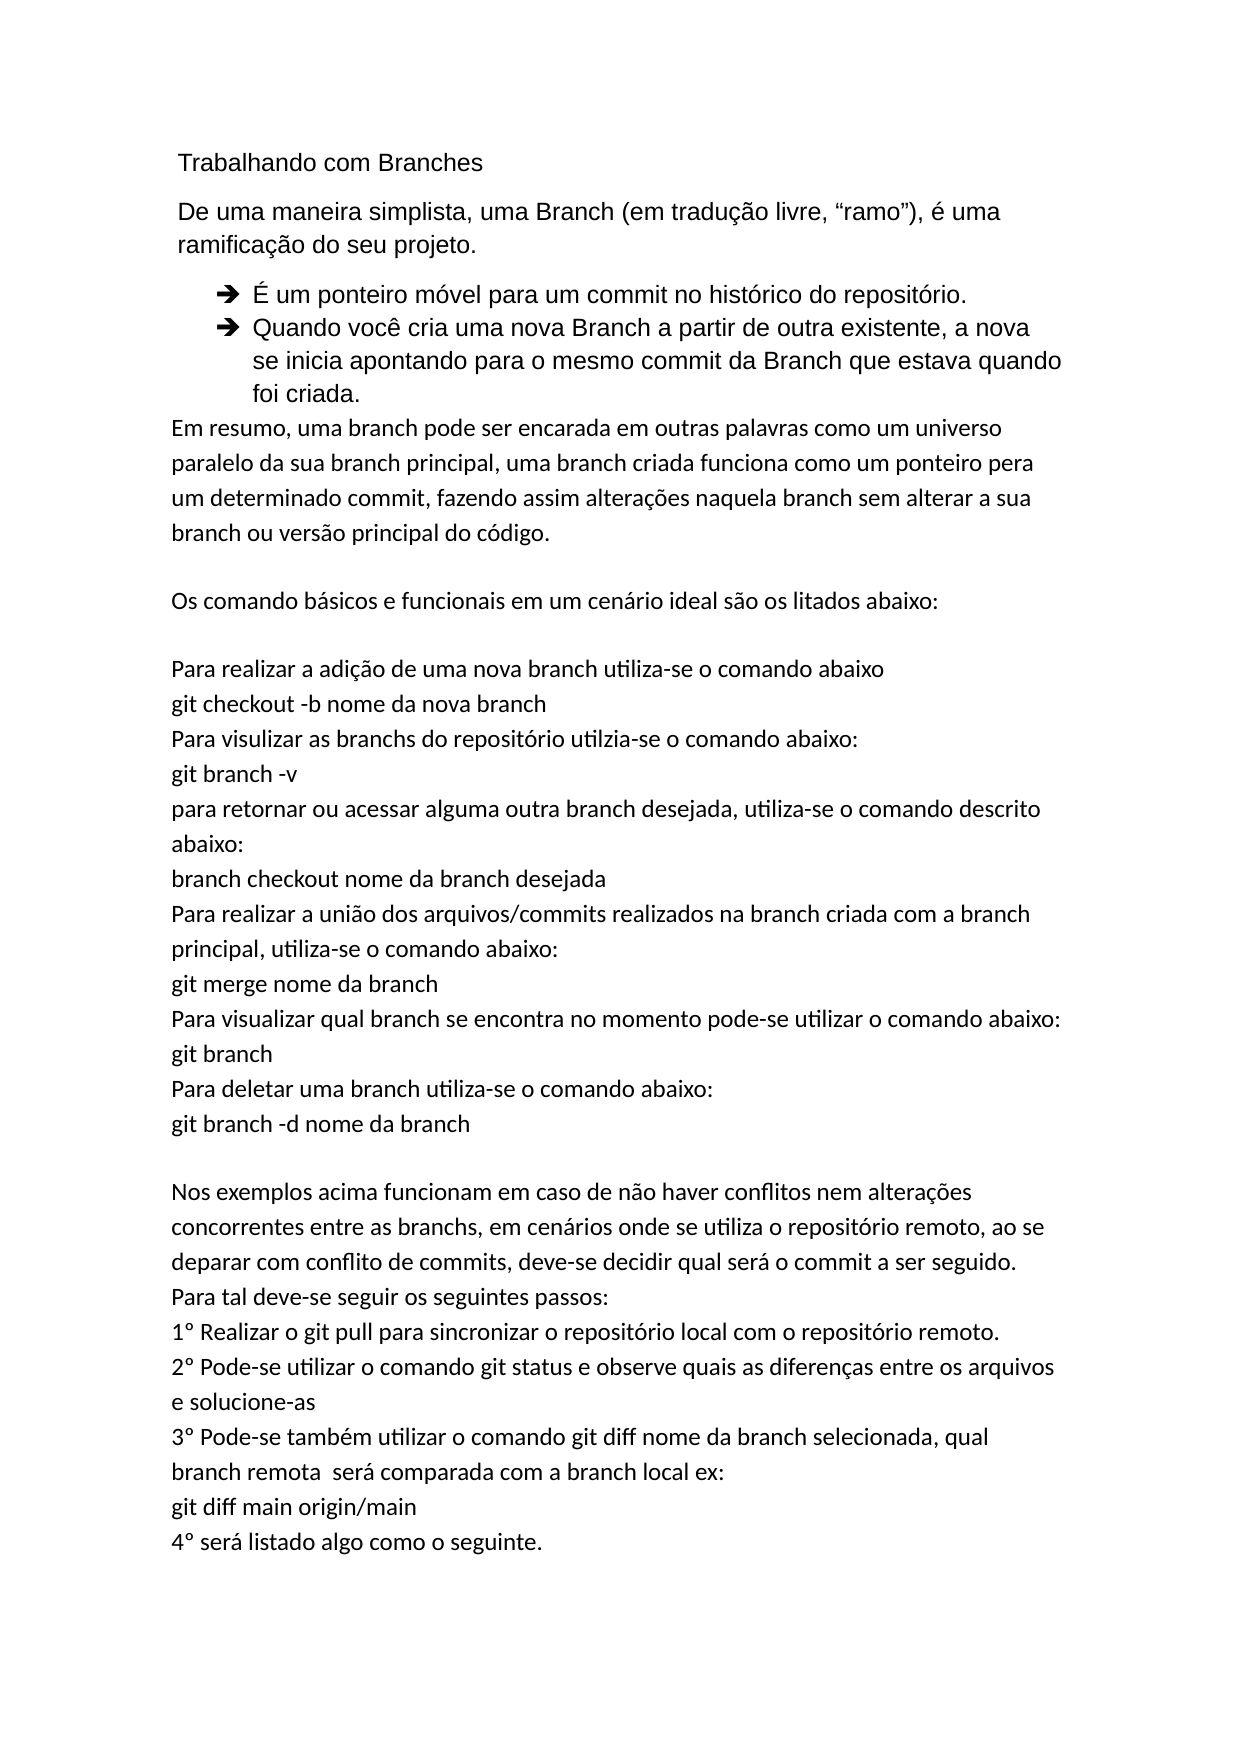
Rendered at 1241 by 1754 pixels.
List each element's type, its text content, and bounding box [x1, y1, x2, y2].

list 2º Pode-se utilizar o comando git status e observe quais as diferenças entre os arquivos e solucione-as [171, 1351, 1063, 1417]
list git diff main origin/main [171, 1491, 1063, 1522]
list git branch [171, 1038, 1063, 1069]
list Para deletar uma branch utiliza-se o comando abaixo: [171, 1073, 1063, 1104]
text De uma maneira simplista, uma Branch (em tradução livre, “ramo”), é uma ramificação do seu projeto. [177, 197, 1063, 259]
list Para visulizar as branchs do repositório utilzia-se o comando abaixo: [171, 723, 1063, 754]
list Nos exemplos acima funcionam em caso de não haver conflitos nem alterações concorrentes entre as branchs, em cenários onde se utiliza o repositório remoto, ao se deparar com conflito de commits, deve-se decidir qual será o commit a ser seguido. Para tal deve-se seguir os seguintes passos: [171, 1176, 1063, 1312]
list Para realizar a adição de uma nova branch utiliza-se o comando abaixo [171, 653, 1063, 684]
list Para realizar a união dos arquivos/commits realizados na branch criada com a branch principal, utiliza-se o comando abaixo: [171, 898, 1063, 964]
list 3º Pode-se também utilizar o comando git diff nome da branch selecionada, qual branch remota será comparada com a branch local ex: [171, 1421, 1063, 1487]
list Para visualizar qual branch se encontra no momento pode-se utilizar o comando abaixo: [171, 1003, 1063, 1034]
list 4º será listado algo como o seguinte. [171, 1526, 1063, 1557]
list para retornar ou acessar alguma outra branch desejada, utiliza-se o comando descrito abaixo: [171, 793, 1063, 859]
list git branch -d nome da branch [171, 1108, 1063, 1139]
text Trabalhando com Branches [177, 148, 1063, 176]
list É um ponteiro móvel para um commit no histórico do repositório. [215, 280, 1063, 309]
list branch checkout nome da branch desejada [171, 863, 1063, 894]
list git merge nome da branch [171, 968, 1063, 999]
list Quando você cria uma nova Branch a partir de outra existente, a nova se inicia apontando para o mesmo commit da Branch que estava quando foi criada. [215, 313, 1063, 408]
list 1º Realizar o git pull para sincronizar o repositório local com o repositório remoto. [171, 1316, 1063, 1347]
list git branch -v [171, 758, 1063, 789]
list Em resumo, uma branch pode ser encarada em outras palavras como um universo paralelo da sua branch principal, uma branch criada funciona como um ponteiro pera um determinado commit, fazendo assim alterações naquela branch sem alterar a sua branch ou versão principal do código. [171, 412, 1063, 548]
list Os comando básicos e funcionais em um cenário ideal são os litados abaixo: [171, 585, 1063, 616]
list git checkout -b nome da nova branch [171, 688, 1063, 719]
